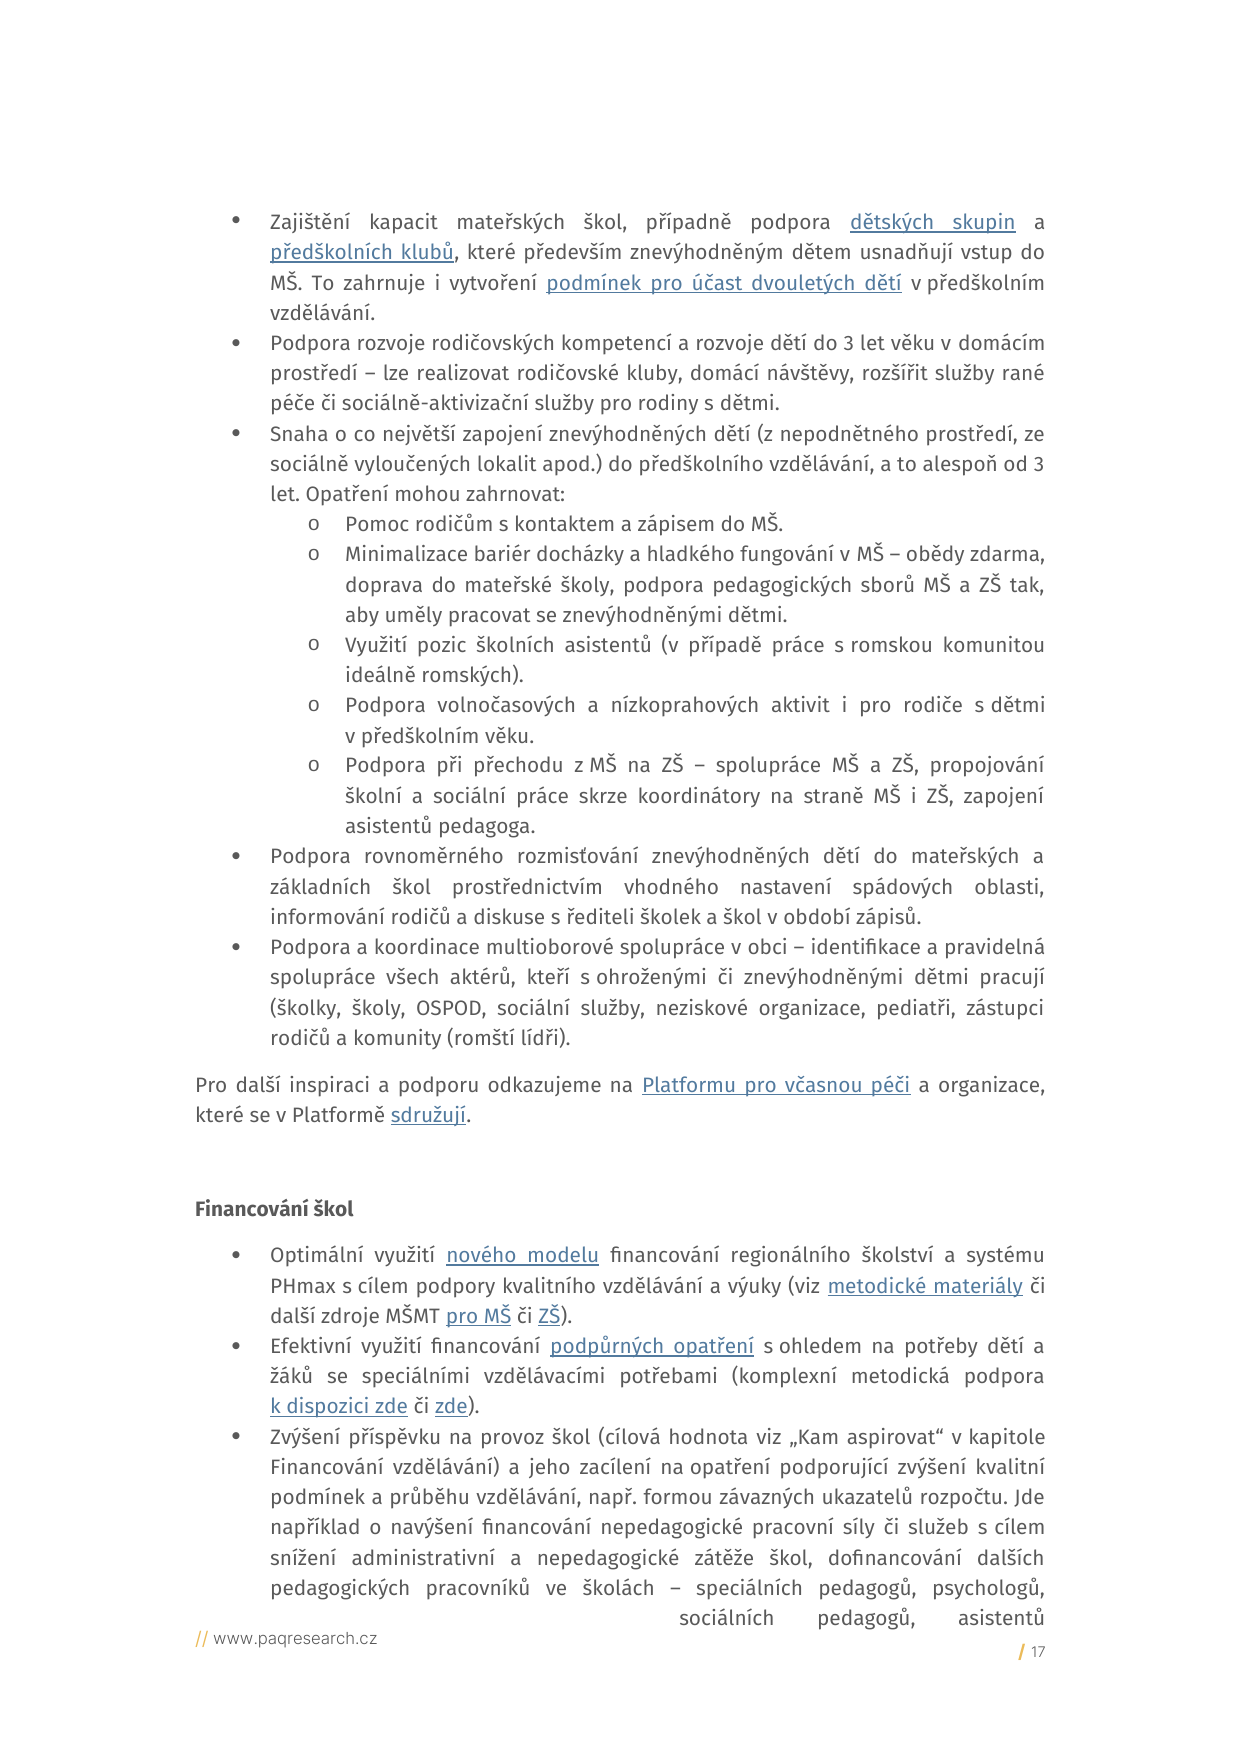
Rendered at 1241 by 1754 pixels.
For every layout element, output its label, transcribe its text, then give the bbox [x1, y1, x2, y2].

list Pomoc rodičům s kontaktem a zápisem do MŠ. [307, 507, 1045, 537]
list Podpora volnočasových a nízkoprahových aktivit i pro rodiče s dětmi v předškolním věku. [307, 688, 1045, 749]
list Podpora rovnoměrného rozmisťování znevýhodněných dětí do mateřských a základních škol prostřednictvím vhodného nastavení spádových oblasti, informování rodičů a diskuse s řediteli školek a škol v období zápisů. [232, 839, 1045, 930]
list Snaha o co největší zapojení znevýhodněných dětí (z nepodnětného prostředí, ze sociálně vyloučených lokalit apod.) do předškolního vzdělávání, a to alespoň od 3 let. Opatření mohou zahrnovat: [232, 416, 1045, 507]
list Zajištění kapacit mateřských škol, případně podpora dětských skupin a předškolních klubů, které především znevýhodněným dětem usnadňují vstup do MŠ. To zahrnuje i vytvoření podmínek pro účast dvouletých dětí v předškolním vzdělávání. [232, 205, 1045, 326]
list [232, 1419, 1045, 1631]
list Podpora při přechodu z MŠ na ZŠ – spolupráce MŠ a ZŠ, propojování školní a sociální práce skrze koordinátory na straně MŠ i ZŠ, zapojení asistentů pedagoga. [307, 749, 1045, 839]
list Podpora rozvoje rodičovských kompetencí a rozvoje dětí do 3 let věku v domácím prostředí – lze realizovat rodičovské kluby, domácí návštěvy, rozšířit služby rané péče či sociálně-aktivizační služby pro rodiny s dětmi. [232, 326, 1045, 416]
list Optimální využití nového modelu financování regionálního školství a systému PHmax s cílem podpory kvalitního vzdělávání a výuky (viz metodické materiály či další zdroje MŠMT pro MŠ či ZŠ). [232, 1238, 1045, 1329]
list Využití pozic školních asistentů (v případě práce s romskou komunitou ideálně romských). [307, 628, 1045, 688]
list Minimalizace bariér docházky a hladkého fungování v MŠ – obědy zdarma, doprava do mateřské školy, podpora pedagogických sborů MŠ a ZŠ tak, aby uměly pracovat se znevýhodněnými dětmi. [307, 537, 1045, 628]
text Financování škol [195, 1191, 1045, 1222]
list Efektivní využití financování podpůrných opatření s ohledem na potřeby dětí a žáků se speciálními vzdělávacími potřebami (komplexní metodická podpora k dispozici zde či zde). [232, 1329, 1045, 1419]
list Podpora a koordinace multioborové spolupráce v obci – identifikace a pravidelná spolupráce všech aktérů, kteří s ohroženými či znevýhodněnými dětmi pracují (školky, školy, OSPOD, sociální služby, neziskové organizace, pediatři, zástupci rodičů a komunity (romští lídři). [232, 930, 1045, 1051]
text Pro další inspiraci a podporu odkazujeme na Platformu pro včasnou péči a organizace, které se v Platformě sdružují. [195, 1067, 1045, 1128]
